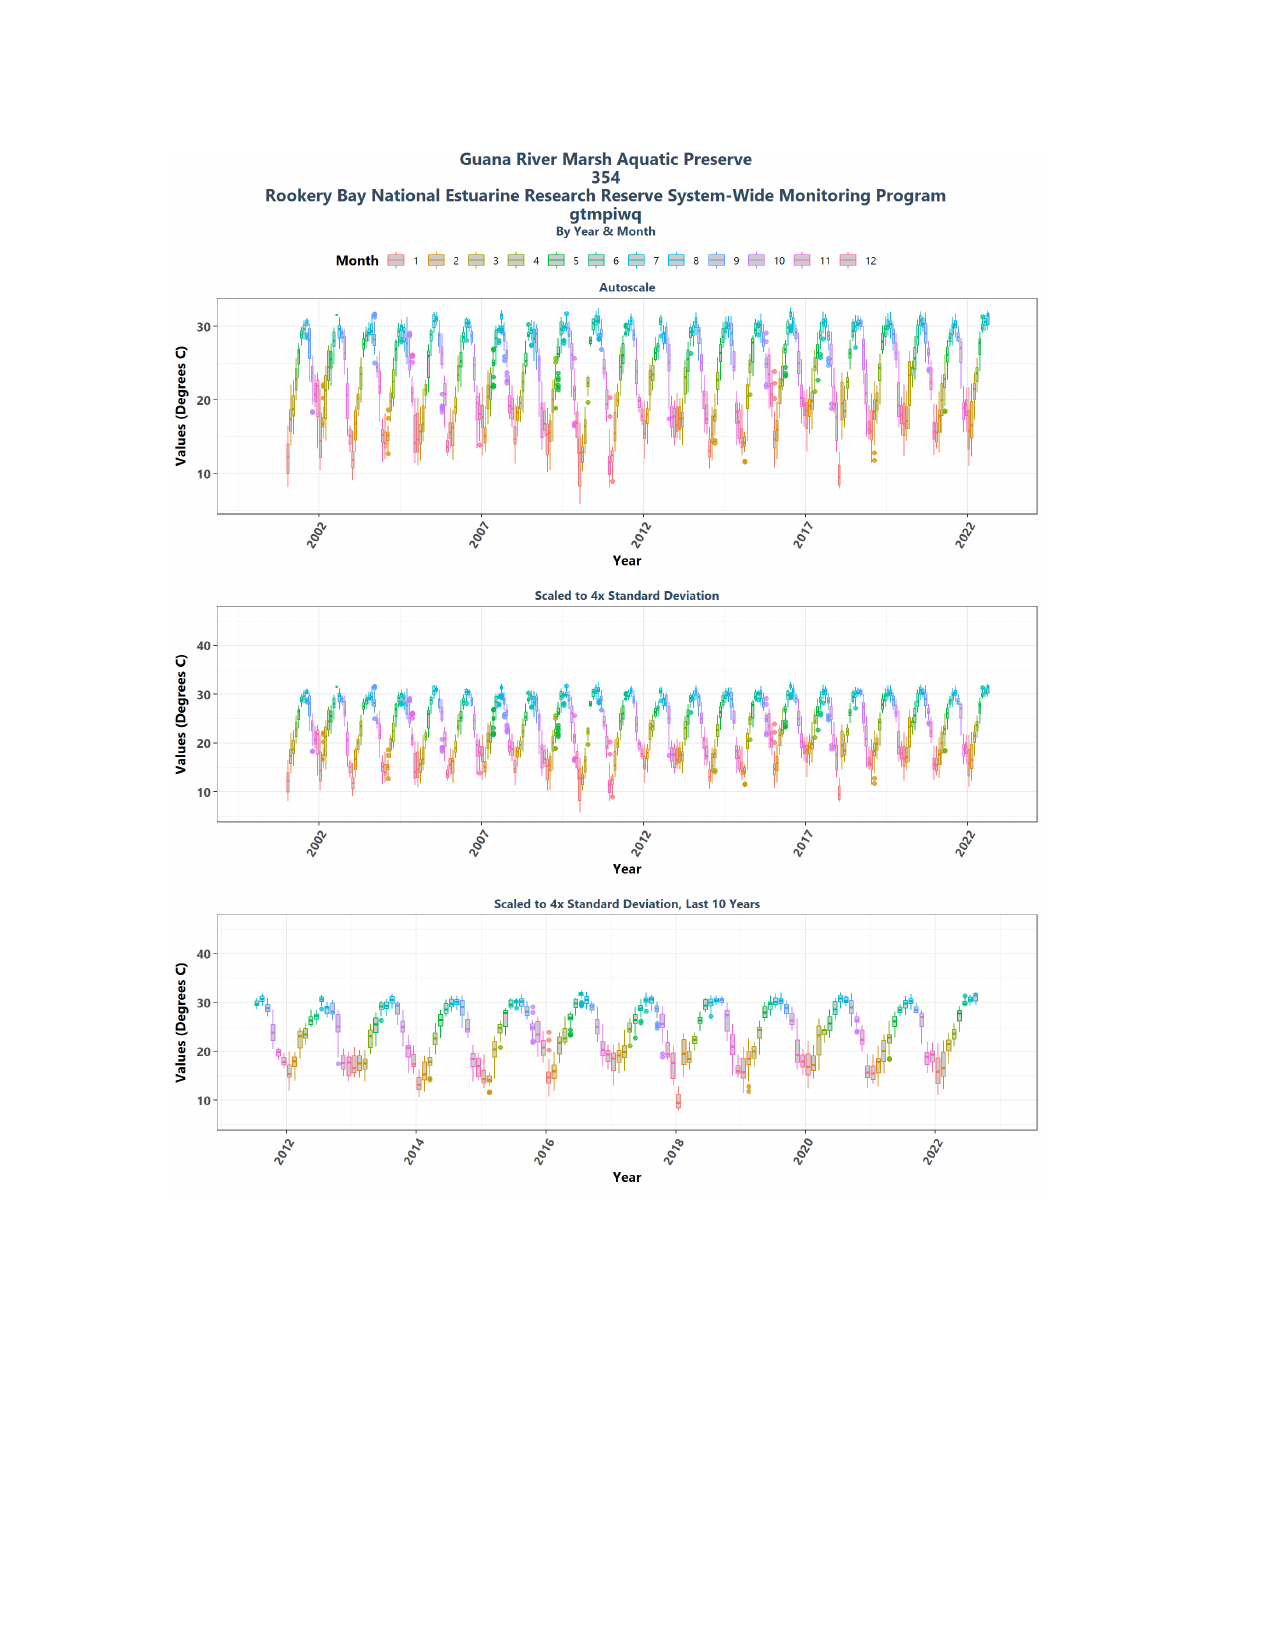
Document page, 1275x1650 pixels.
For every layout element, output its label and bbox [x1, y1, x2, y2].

picture [168, 150, 1044, 1200]
